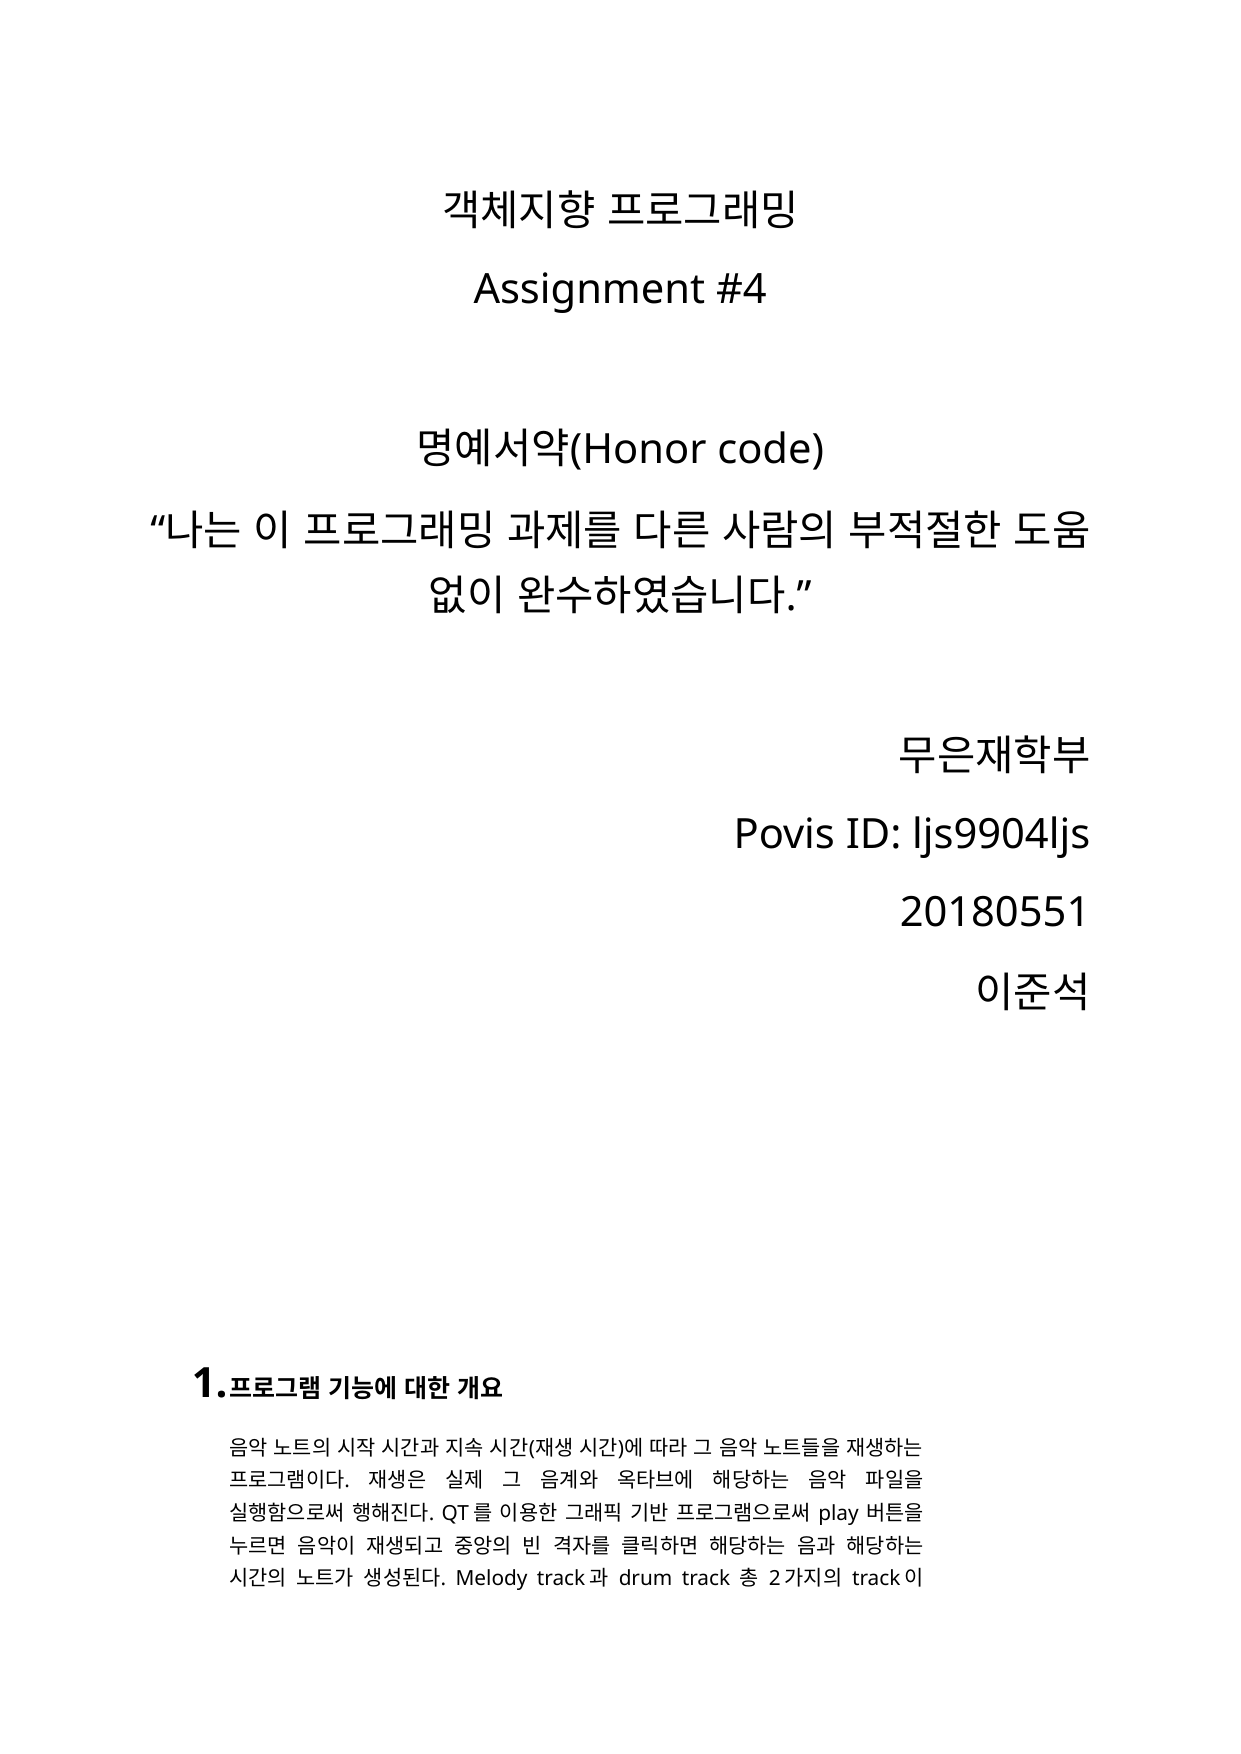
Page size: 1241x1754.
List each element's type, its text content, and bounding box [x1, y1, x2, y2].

list 프로그램 기능에 대한 개요 [192, 1353, 923, 1410]
text 무은재학부 [150, 722, 1090, 782]
text Assignment #4 [150, 259, 1090, 316]
text 객체지향 프로그래밍 [150, 177, 1090, 237]
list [229, 1431, 923, 1592]
text 20180551 [150, 882, 1090, 938]
text Povis ID: ljs9904ljs [150, 804, 1090, 861]
text “나는 이 프로그래밍 과제를 다른 사람의 부적절한 도움 없이 완수하였습니다.” [150, 497, 1090, 623]
text 이준석 [150, 959, 1090, 1020]
text 명예서약(Honor code) [150, 415, 1090, 475]
